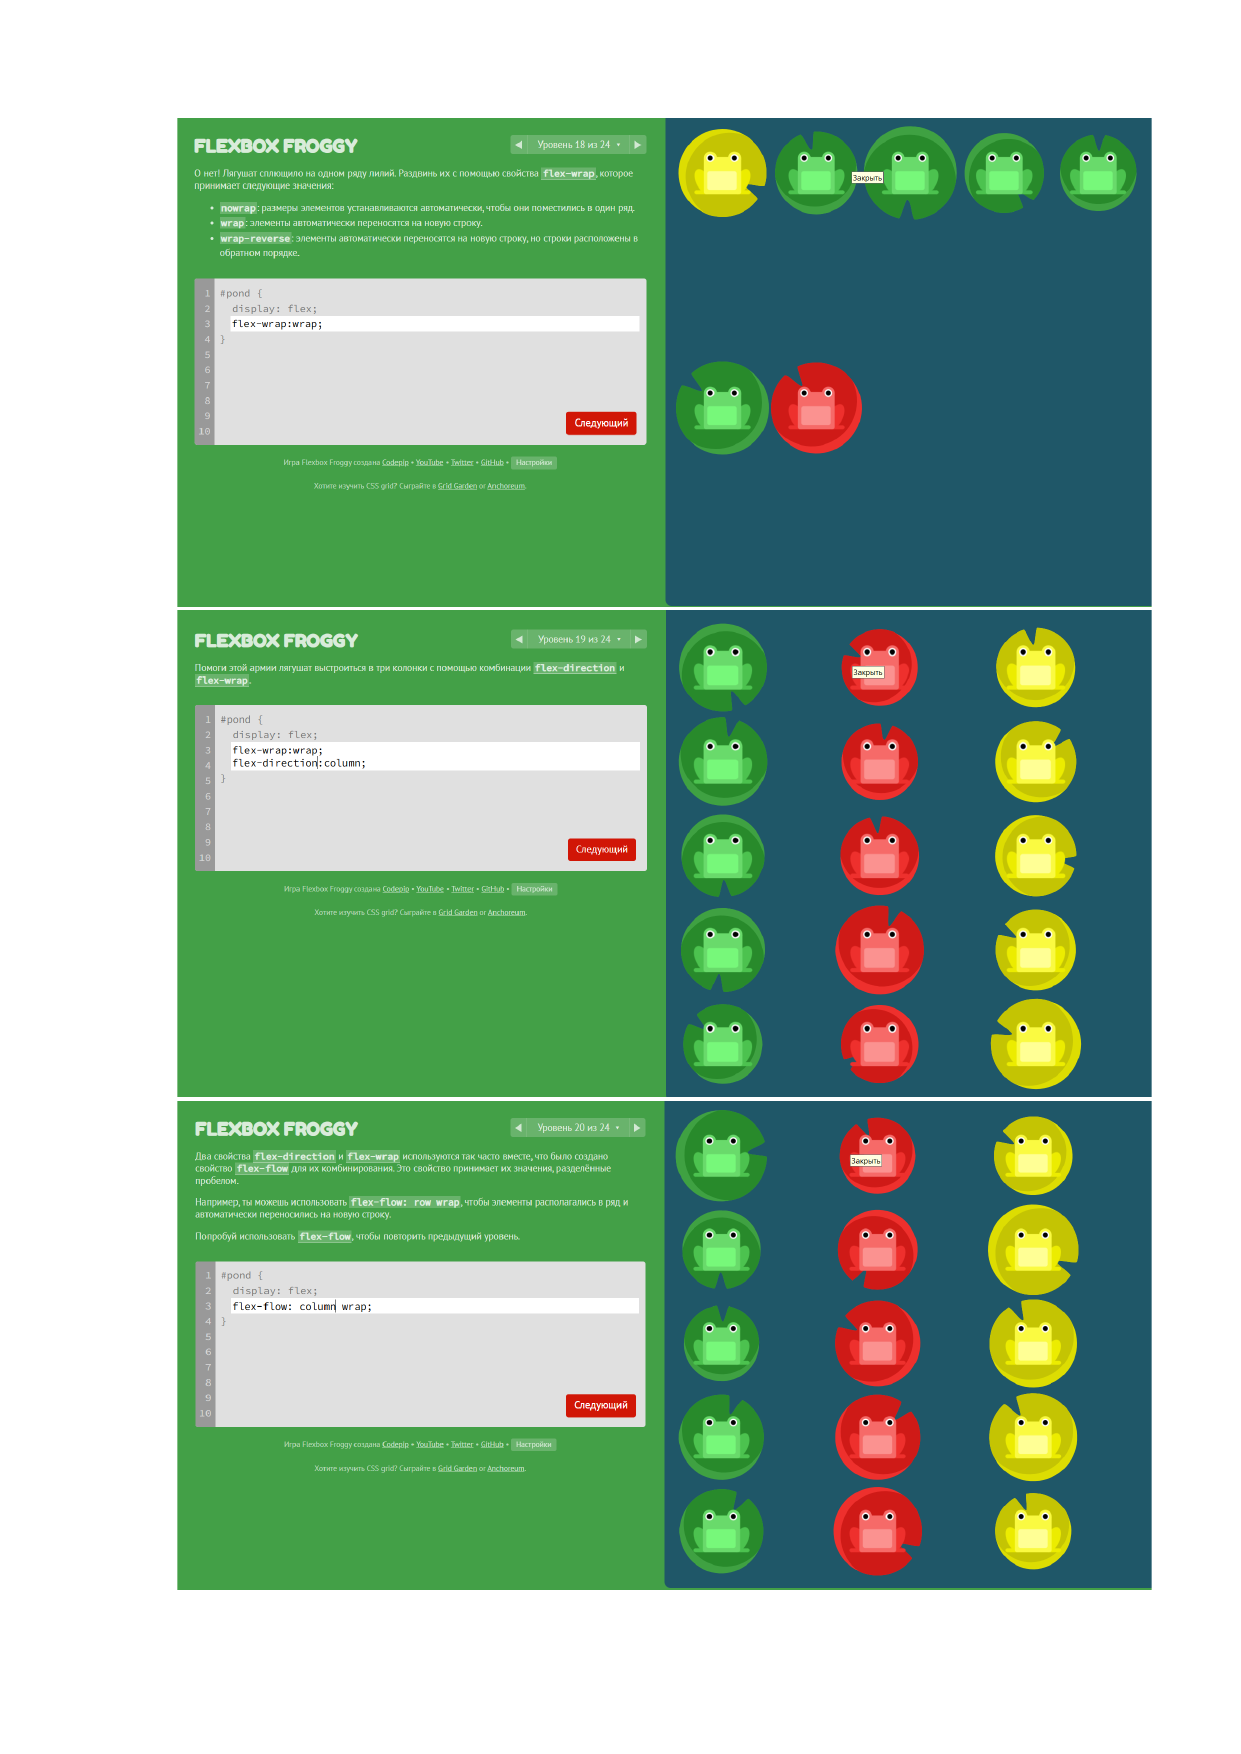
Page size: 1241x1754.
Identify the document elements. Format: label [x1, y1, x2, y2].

picture [177, 118, 1152, 607]
picture [177, 1101, 1152, 1590]
picture [177, 610, 1152, 1097]
